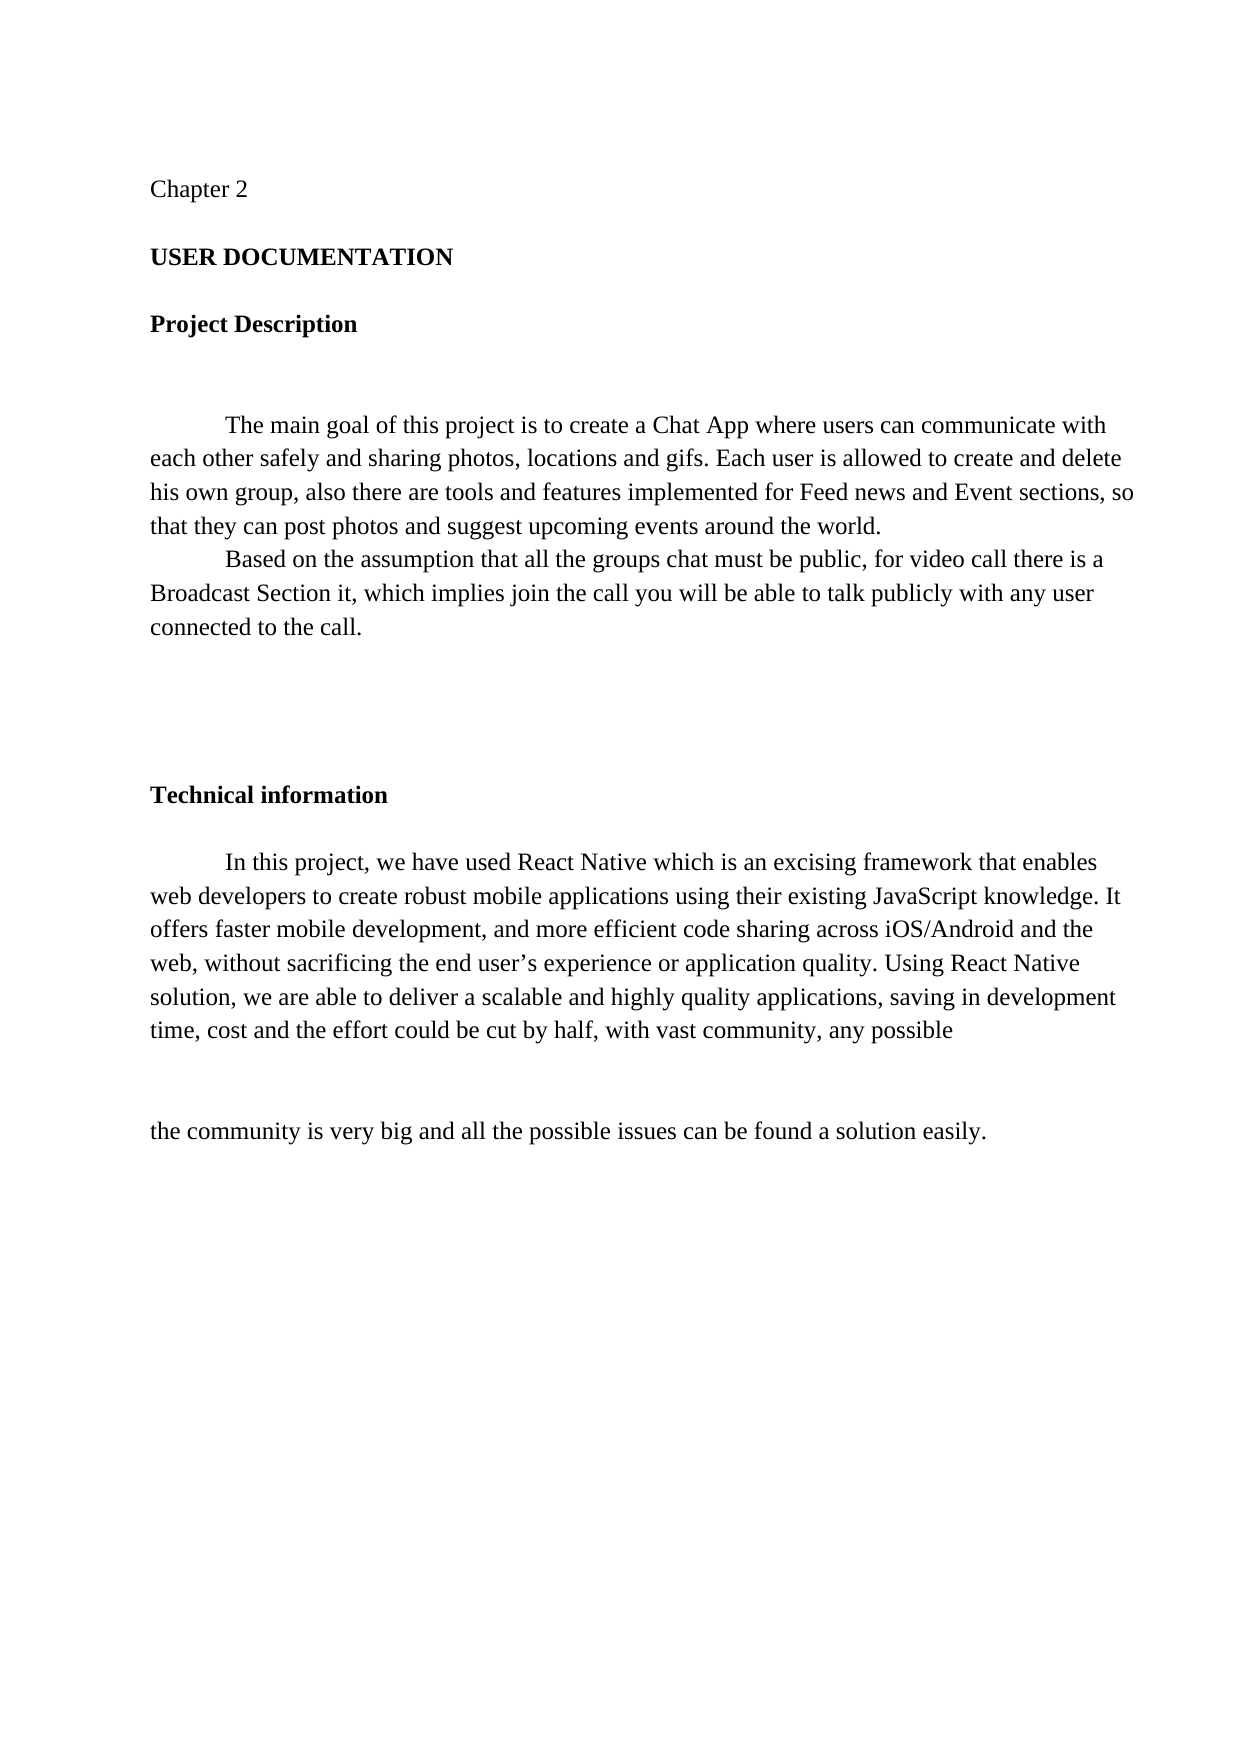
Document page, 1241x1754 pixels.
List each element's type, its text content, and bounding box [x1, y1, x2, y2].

text Based on the assumption that all the groups chat must be public, for video call there is a Broadcast Section it, which implies join the call you will be able to talk publicly with any user connected to the call. [150, 541, 1135, 642]
text Chapter 2 [150, 171, 1135, 204]
text Technical information [150, 776, 1135, 810]
text The main goal of this project is to create a Chat App where users can communicate with each other safely and sharing photos, locations and gifs. Each user is allowed to create and delete his own group, also there are tools and features implemented for Feed news and Event sections, so that they can post photos and suggest upcoming events around the world. [150, 406, 1135, 541]
text In this project, we have used React Native which is an excising framework that enables web developers to create robust mobile applications using their existing JavaScript knowledge. It offers faster mobile development, and more efficient code sharing across iOS/Android and the web, without sacrificing the end user’s experience or application quality. Using React Native solution, we are able to deliver a scalable and highly quality applications, saving in development time, cost and the effort could be cut by half, with vast community, any possible [150, 844, 1135, 1046]
text the community is very big and all the possible issues can be found a solution easily. [150, 1113, 1135, 1147]
text Project Description [150, 305, 1135, 339]
text USER DOCUMENTATION [150, 238, 1135, 272]
